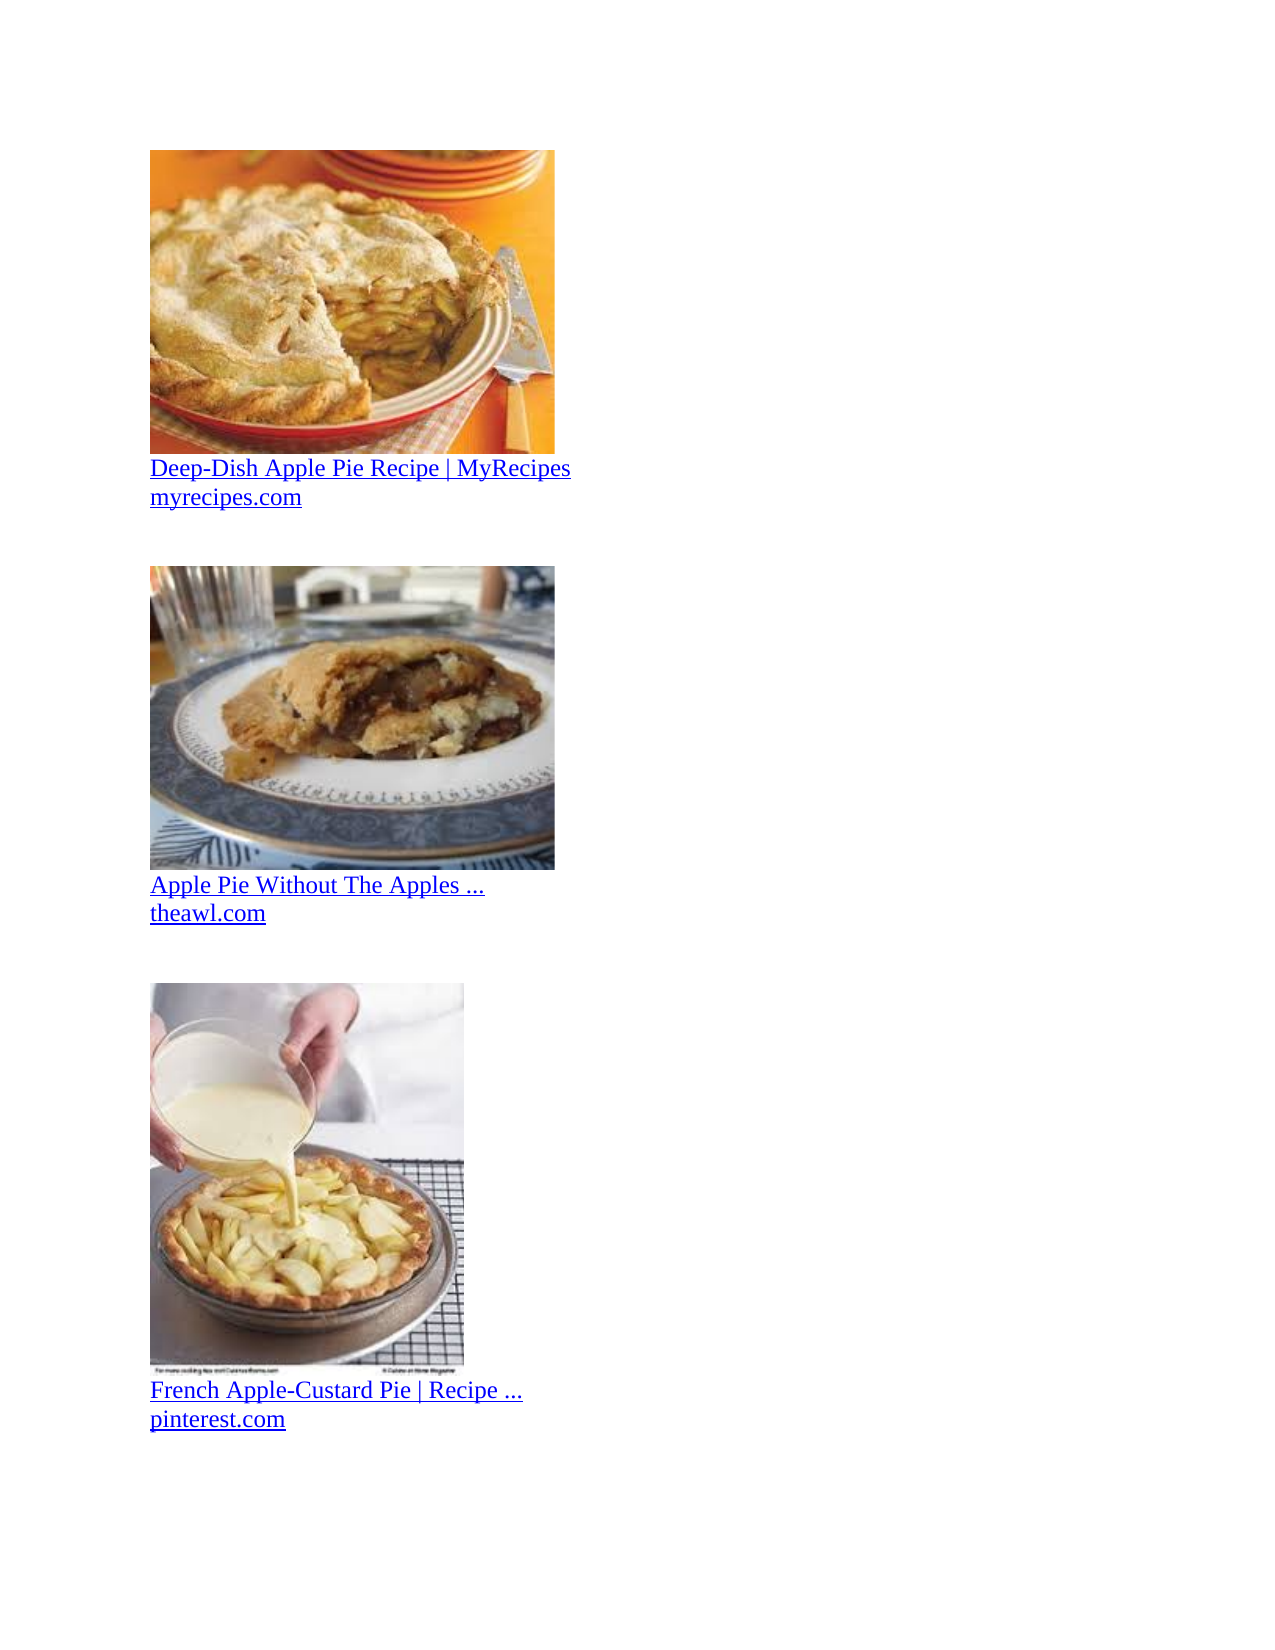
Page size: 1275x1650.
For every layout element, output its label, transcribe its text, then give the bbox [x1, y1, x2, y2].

text theawl.com [150, 898, 1125, 927]
picture [150, 566, 555, 870]
text Deep-Dish Apple Pie Recipe | MyRecipes [150, 453, 1125, 482]
picture [150, 983, 464, 1376]
picture [150, 150, 555, 454]
text pinterest.com [150, 1404, 1125, 1433]
text Apple Pie Without The Apples ... [150, 870, 1125, 898]
text myrecipes.com [150, 482, 1125, 511]
text French Apple-Custard Pie | Recipe ... [150, 1376, 1125, 1404]
